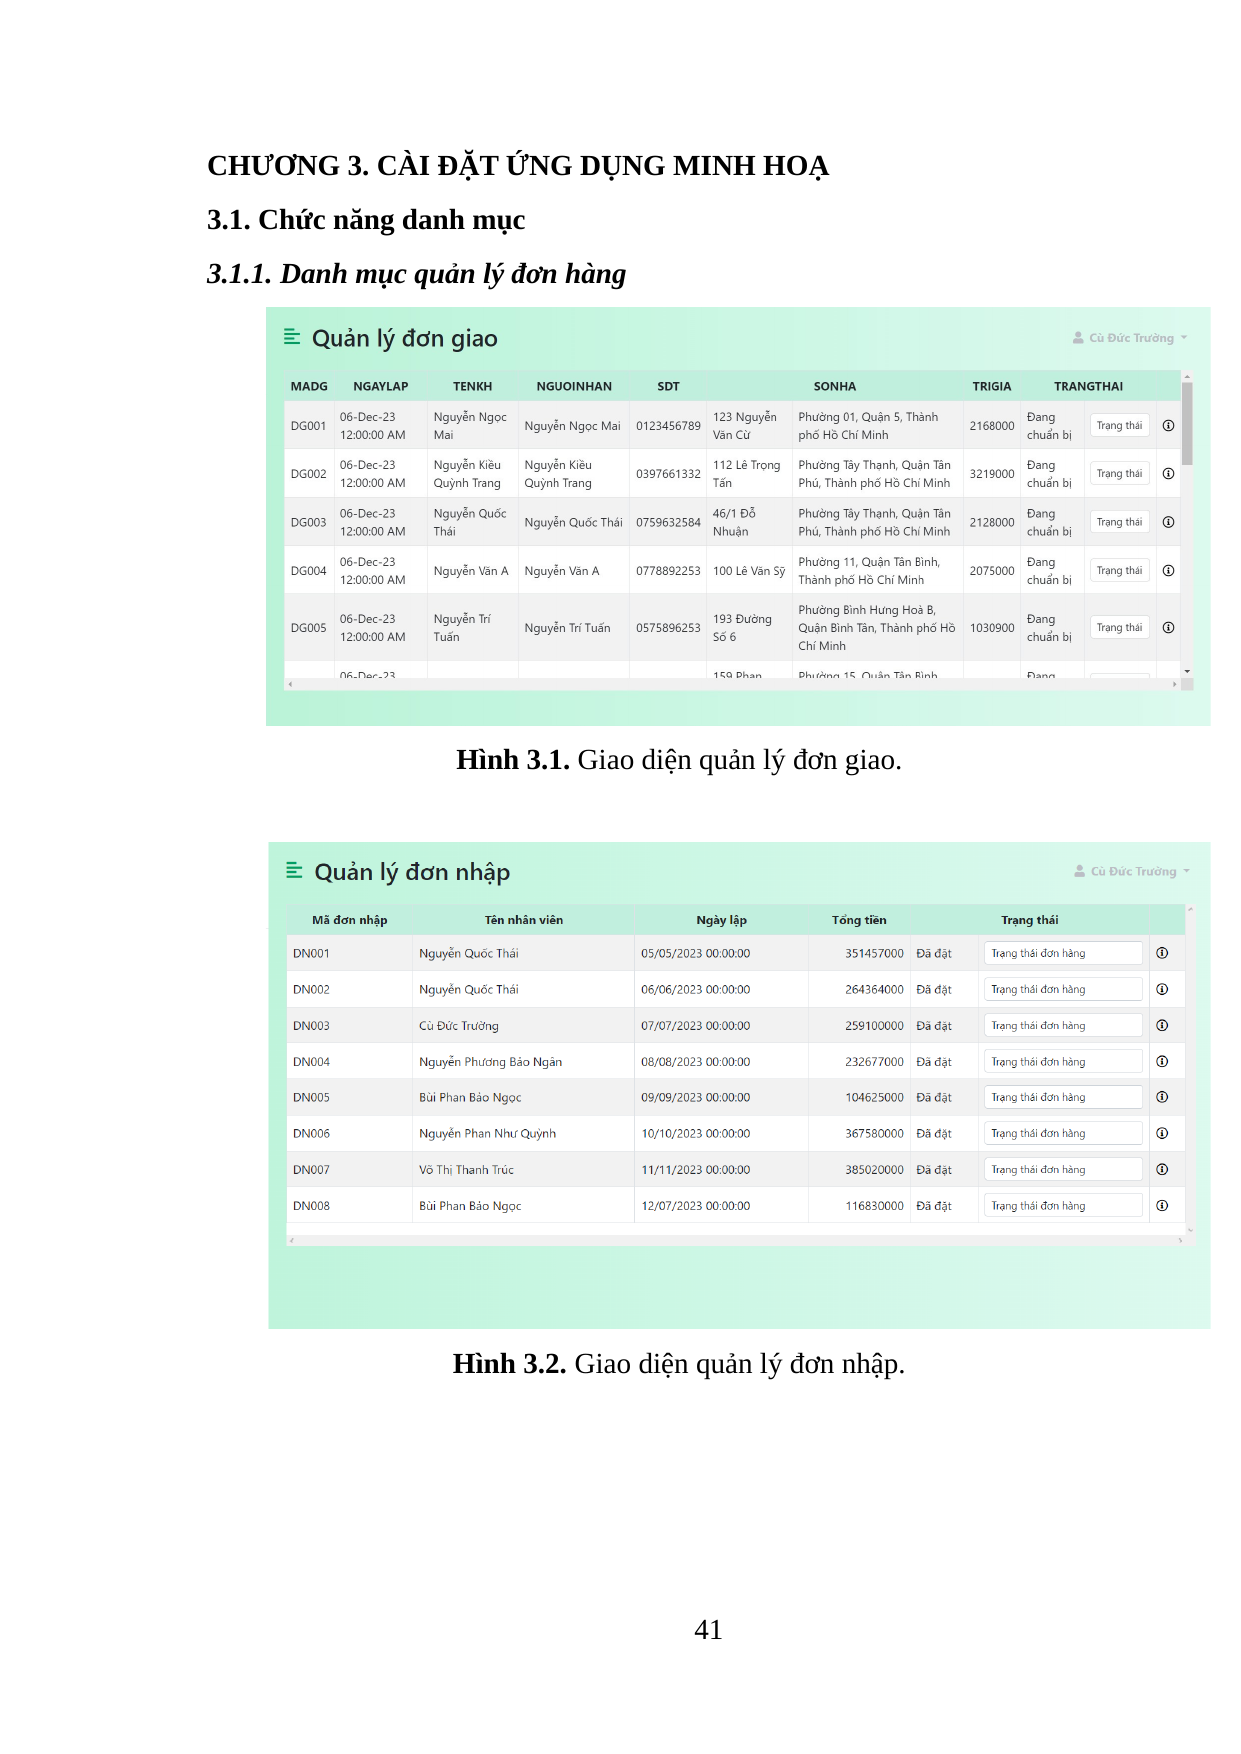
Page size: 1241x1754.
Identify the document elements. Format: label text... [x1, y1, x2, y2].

title Giao diện quản lý đơn giao. [207, 742, 1152, 775]
subtitle CÀI ĐẶT ỨNG DỤNG MINH HOẠ [207, 148, 1152, 181]
picture [265, 842, 1211, 1329]
picture [265, 307, 1211, 726]
subtitle Chức năng danh mục [207, 202, 1152, 236]
subtitle Danh mục quản lý đơn hàng [207, 257, 1152, 290]
title Giao diện quản lý đơn nhập. [207, 1346, 1152, 1379]
